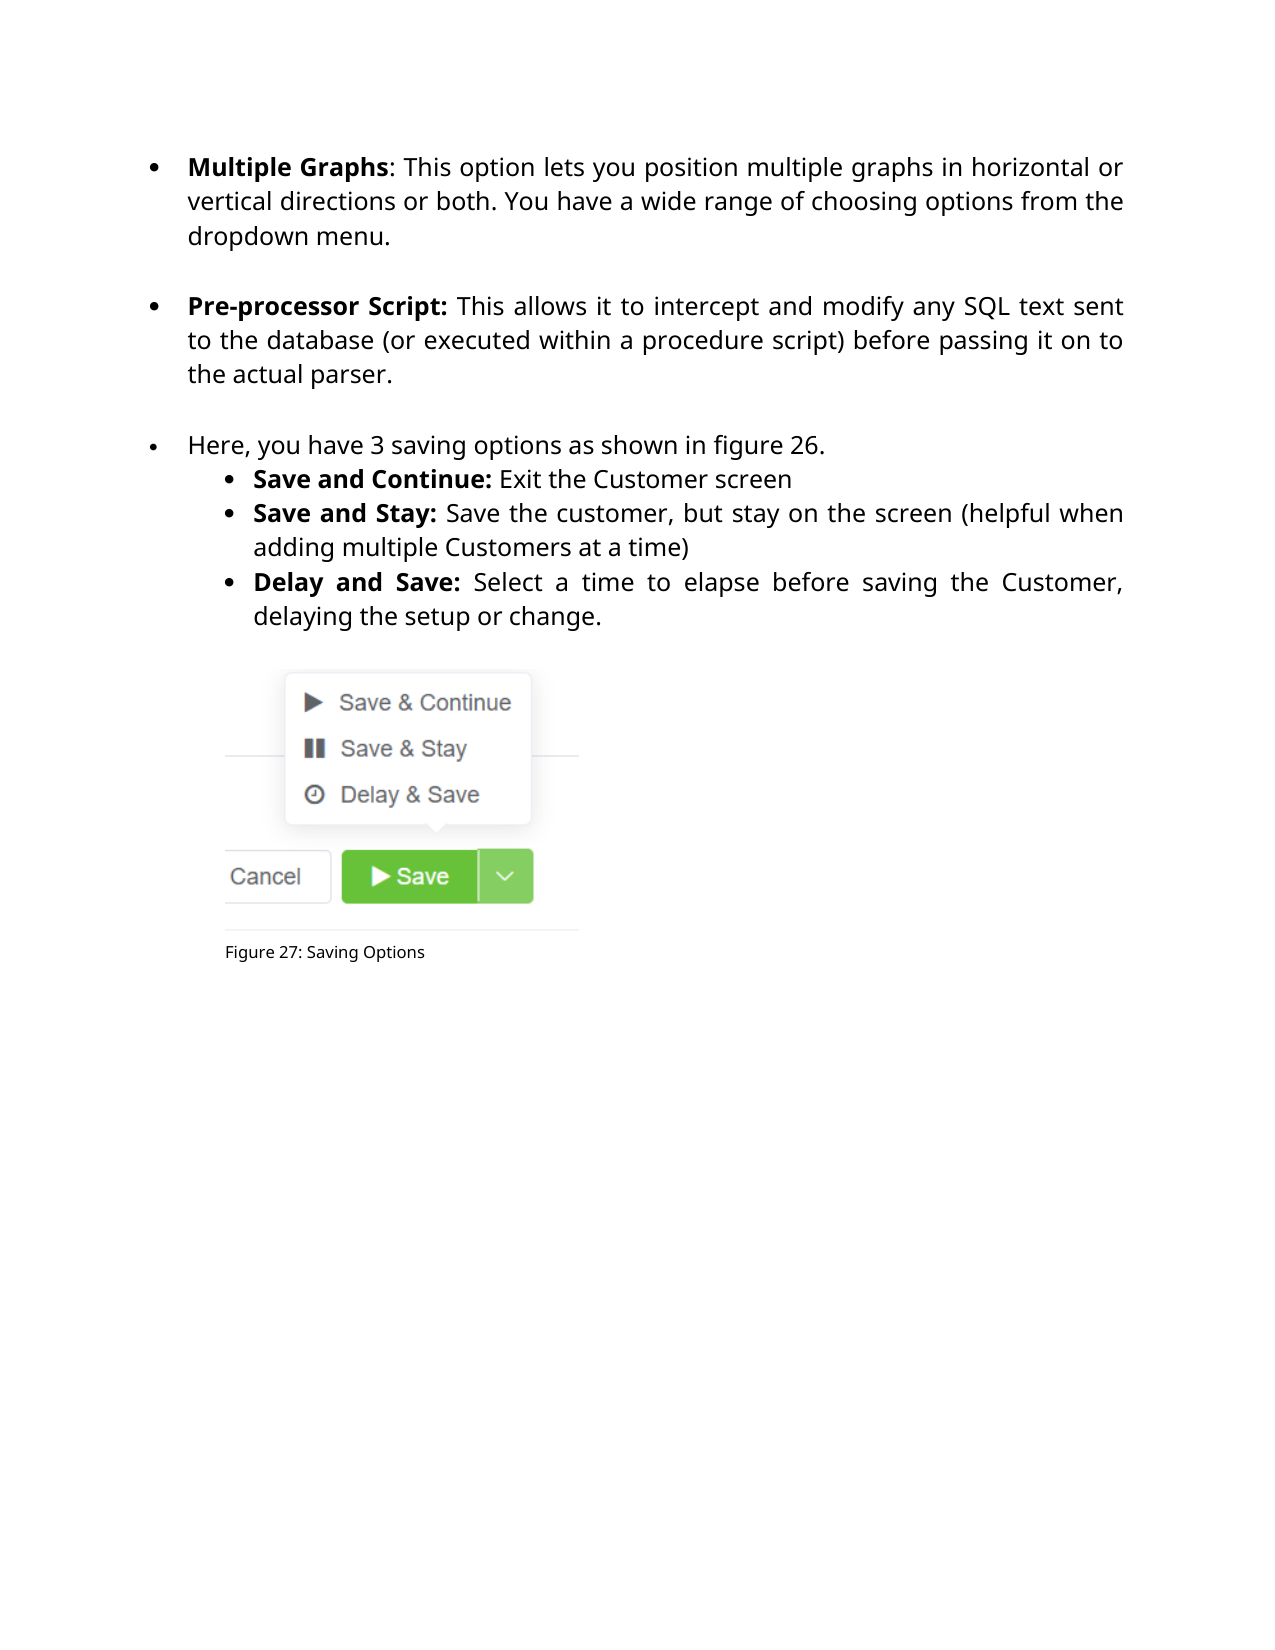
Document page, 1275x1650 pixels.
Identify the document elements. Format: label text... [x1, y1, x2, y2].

list Save and Stay: Save the customer, but stay on the screen (helpful when adding multiple Customers at a time) [225, 496, 1125, 564]
picture [225, 669, 579, 939]
list Save and Continue: Exit the Customer screen [225, 462, 1125, 496]
list Pre-processor Script: This allows it to intercept and modify any SQL text sent to the database (or executed within a procedure script) before passing it on to the actual parser. [150, 289, 1125, 391]
list Figure 27: Saving Options [225, 941, 1125, 964]
list Multiple Graphs: This option lets you position multiple graphs in horizontal or vertical directions or both. You have a wide range of choosing options from the dropdown menu. [150, 150, 1125, 252]
list Delay and Save: Select a time to elapse before saving the Customer, delaying the setup or change. [225, 564, 1125, 632]
list Here, you have 3 saving options as shown in figure 26. [150, 428, 1125, 462]
